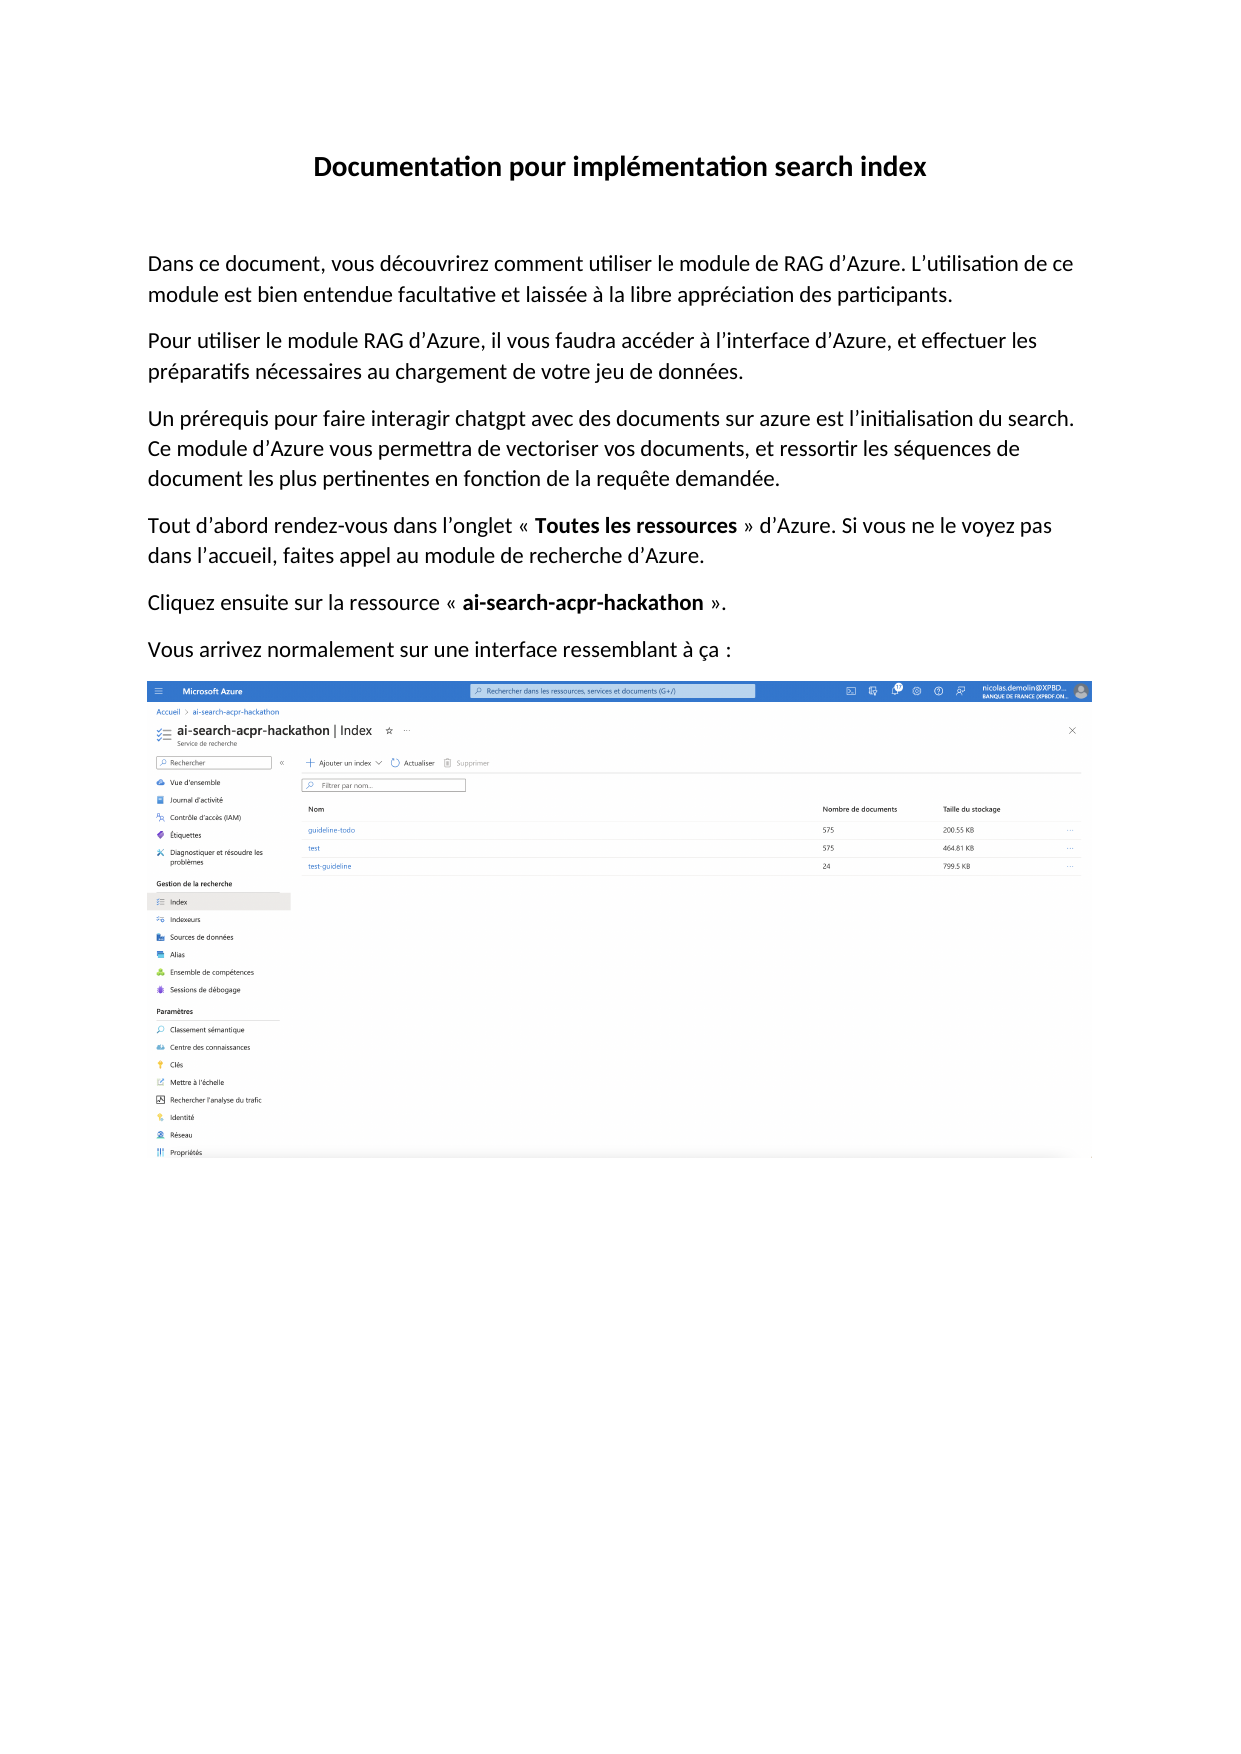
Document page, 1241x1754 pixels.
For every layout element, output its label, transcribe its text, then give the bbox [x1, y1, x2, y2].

text Documentation pour implémentation search index [148, 148, 1093, 183]
text Pour utiliser le module RAG d’Azure, il vous faudra accéder à l’interface d’Azure, et effectuer les préparatifs nécessaires au chargement de votre jeu de données. [148, 327, 1093, 385]
text Un prérequis pour faire interagir chatgpt avec des documents sur azure est l’initialisation du search. Ce module d’Azure vous permettra de vectoriser vos documents, et ressortir les séquences de document les plus pertinentes en fonction de la requête demandée. [148, 404, 1093, 492]
text Cliquez ensuite sur la ressource « ai-search-acpr-hackathon ». [148, 588, 1093, 616]
text Vous arrivez normalement sur une interface ressemblant à ça : [148, 635, 1093, 663]
text Tout d’abord rendez-vous dans l’onglet « Toutes les ressources » d’Azure. Si vous ne le voyez pas dans l’accueil, faites appel au module de recherche d’Azure. [148, 511, 1093, 569]
picture [147, 681, 1092, 1158]
text Dans ce document, vous découvrirez comment utiliser le module de RAG d’Azure. L’utilisation de ce module est bien entendue facultative et laissée à la libre appréciation des participants. [148, 249, 1093, 308]
